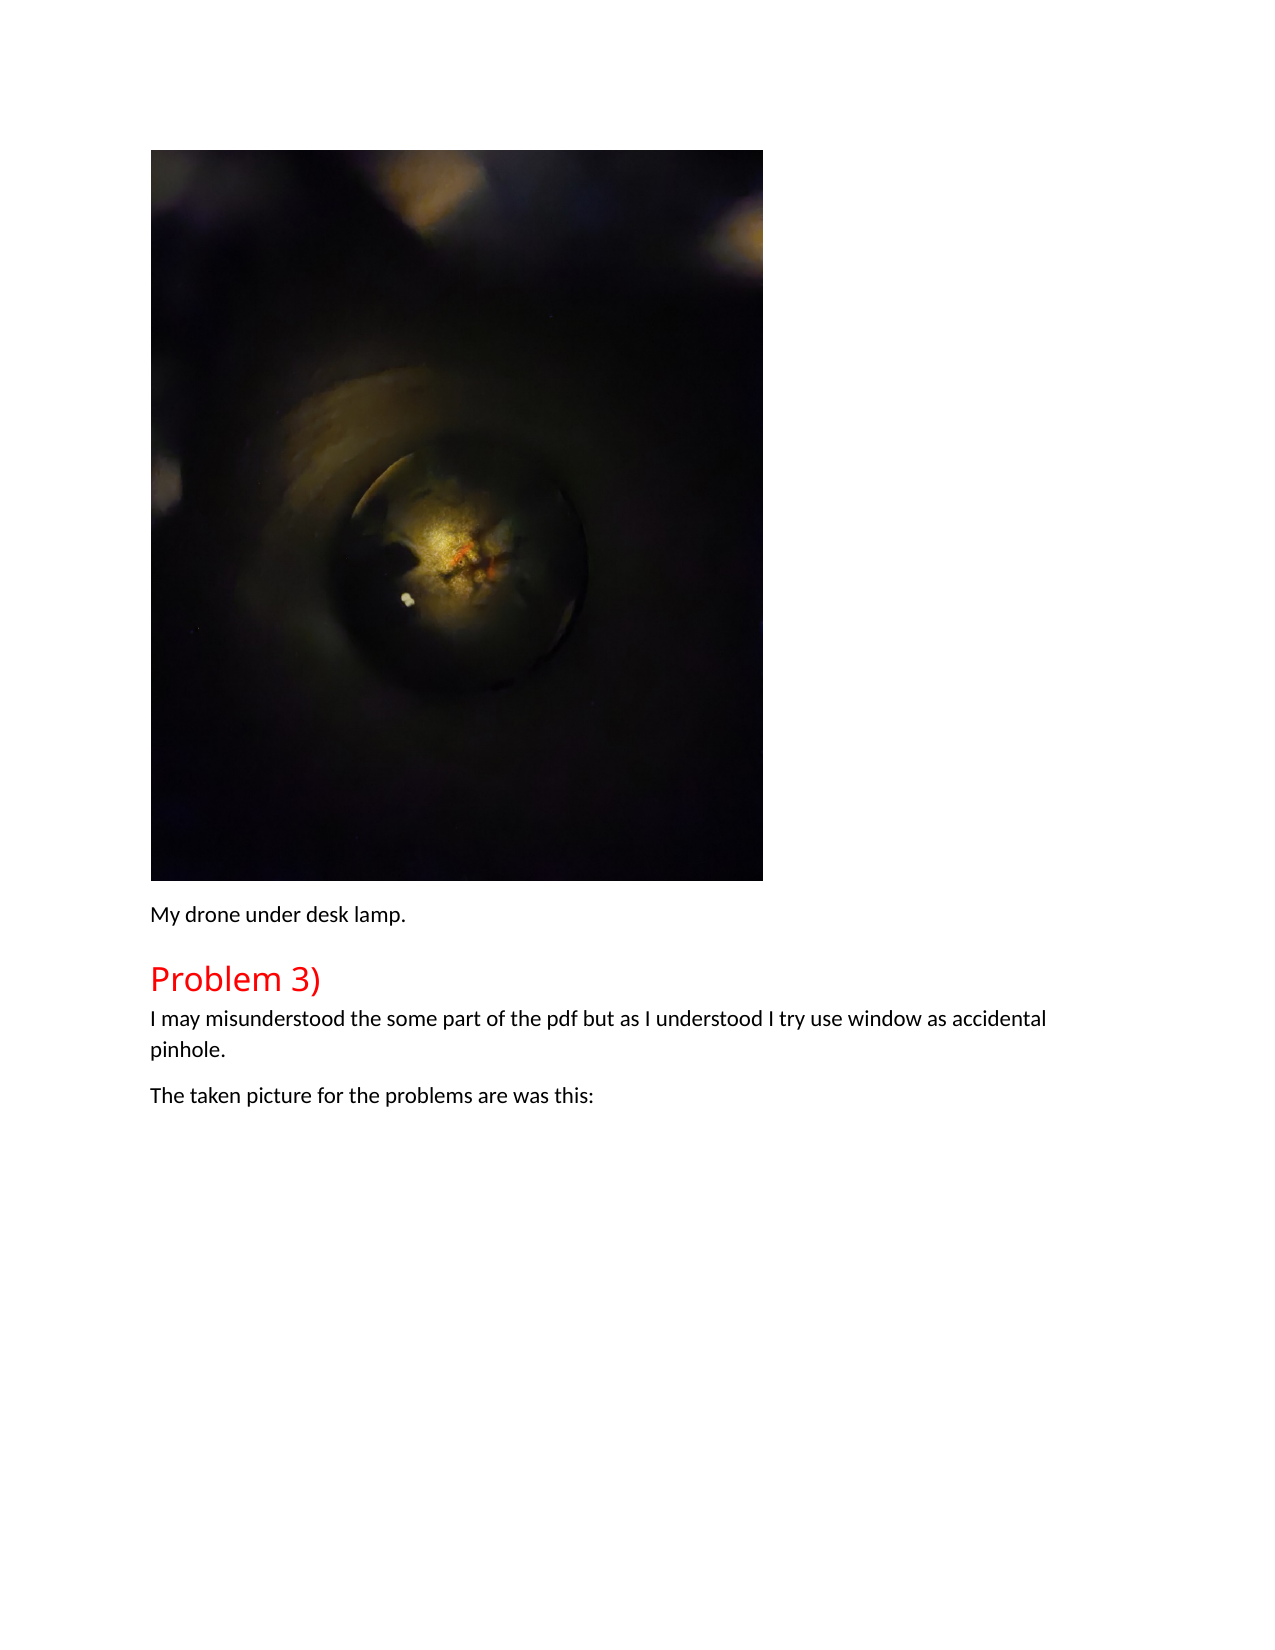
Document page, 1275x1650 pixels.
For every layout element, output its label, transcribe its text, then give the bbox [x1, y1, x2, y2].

picture [151, 150, 763, 881]
subtitle Problem 3) [150, 956, 1125, 1001]
text I may misunderstood the some part of the pdf but as I understood I try use window as accidental pinhole. [150, 1004, 1125, 1063]
text The taken picture for the problems are was this: [150, 1082, 1125, 1109]
text My drone under desk lamp. [150, 900, 1125, 928]
